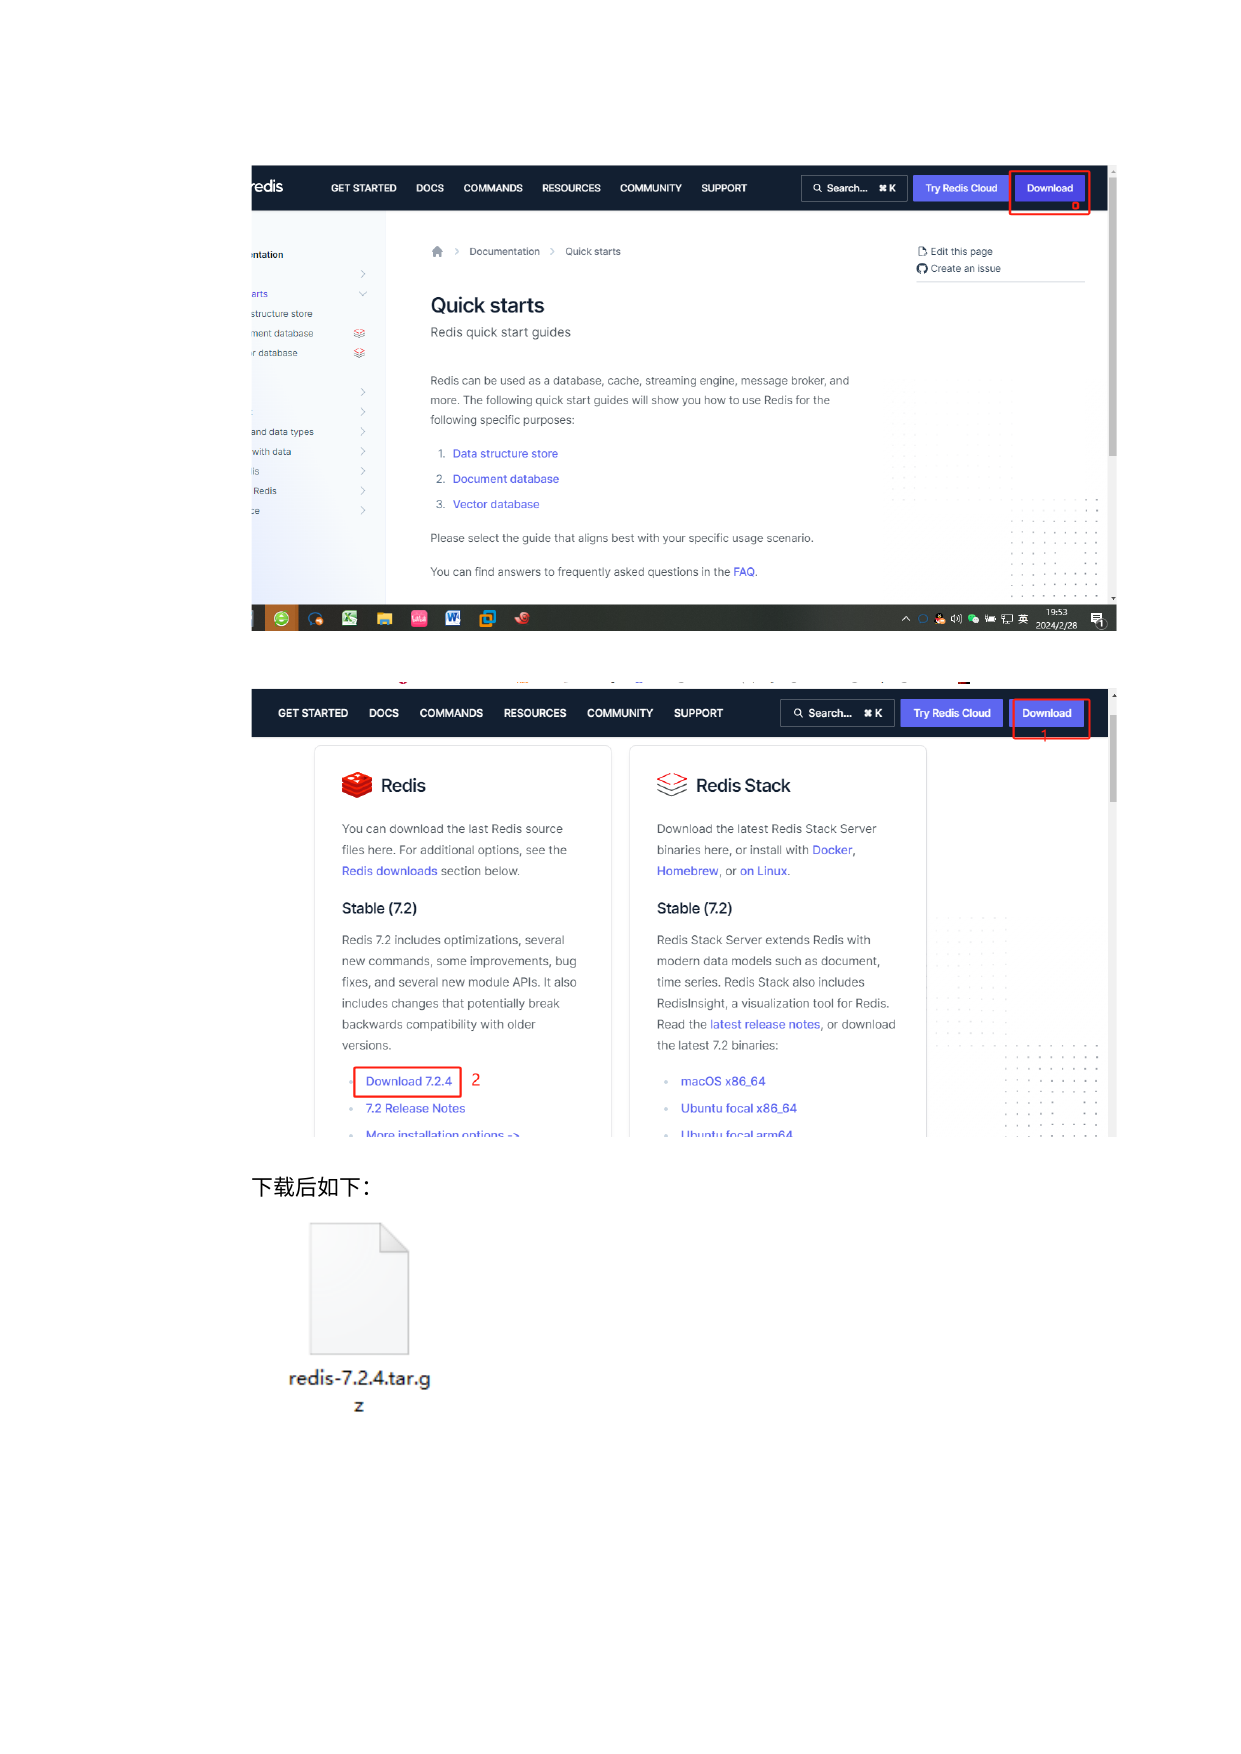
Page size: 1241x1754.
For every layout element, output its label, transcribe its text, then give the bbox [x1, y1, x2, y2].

list 下载后如下： [252, 1169, 1053, 1462]
picture [251, 162, 1117, 631]
picture [251, 1202, 458, 1437]
picture [251, 682, 1117, 1137]
